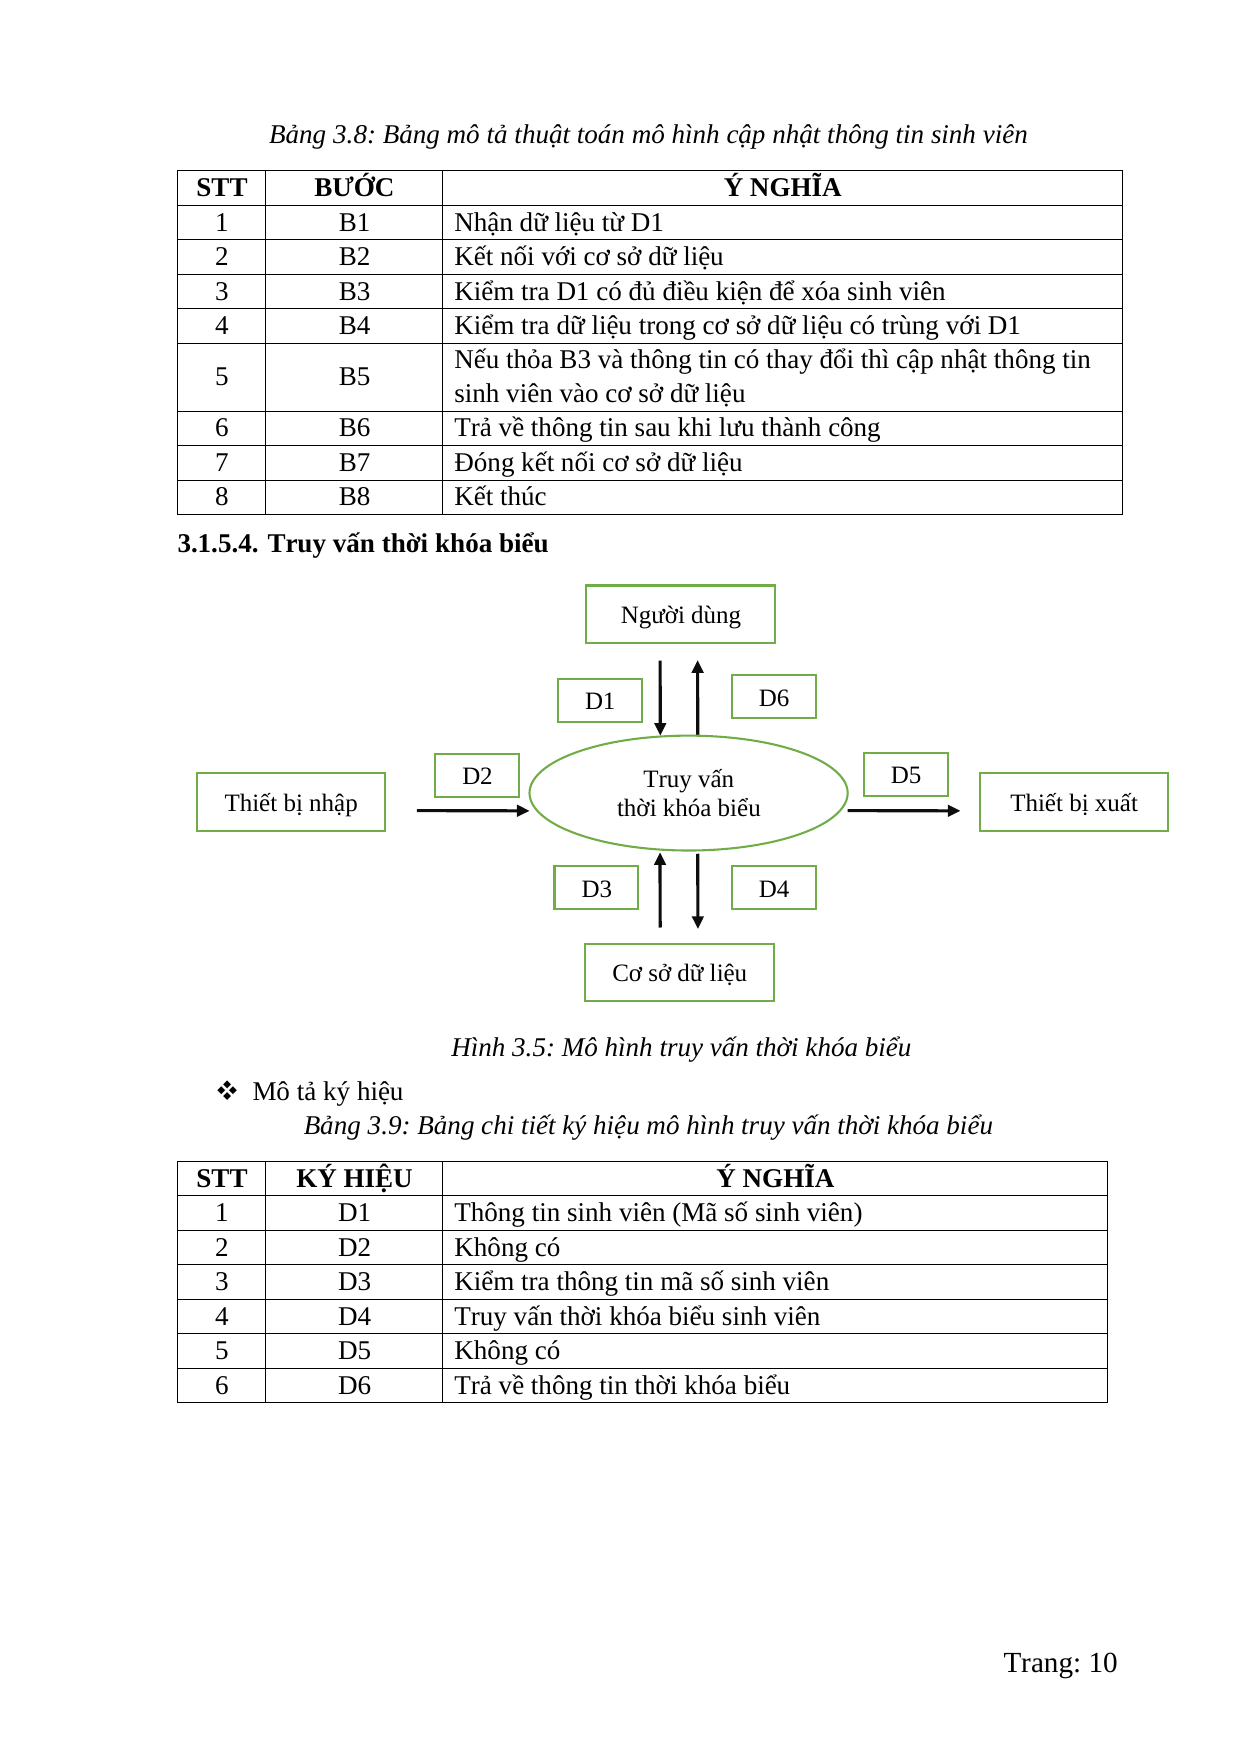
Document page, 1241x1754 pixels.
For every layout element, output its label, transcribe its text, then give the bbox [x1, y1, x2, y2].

table_cell 2 [178, 240, 265, 273]
table_cell 3 [178, 1265, 265, 1299]
table_cell Không có [443, 1334, 1107, 1368]
table_cell 4 [178, 309, 265, 342]
table_cell 2 [178, 1231, 265, 1264]
list Mô tả ký hiệu [215, 1063, 1122, 1106]
table_cell B5 [266, 344, 442, 411]
table_cell D4 [266, 1300, 442, 1333]
table_cell Nhận dữ liệu từ D1 [443, 206, 1122, 239]
table_cell D1 [266, 1196, 442, 1230]
table_cell Kiểm tra thông tin mã số sinh viên [443, 1265, 1107, 1299]
table_cell Không có [443, 1231, 1107, 1264]
text Bảng 3.8: Bảng mô tả thuật toán mô hình cập nhật thông tin sinh viên [177, 118, 1122, 149]
table_cell 3 [178, 275, 265, 308]
table_cell 5 [178, 1334, 265, 1368]
table_cell Kết nối với cơ sở dữ liệu [443, 240, 1122, 273]
table_cell D2 [266, 1231, 442, 1264]
table_cell Kiểm tra D1 có đủ điều kiện để xóa sinh viên [443, 275, 1122, 308]
table_cell Truy vấn thời khóa biểu sinh viên [443, 1300, 1107, 1333]
table_header KÝ HIỆU [266, 1162, 442, 1195]
table_cell B1 [266, 206, 442, 239]
subtitle Truy vấn thời khóa biểu [177, 527, 1122, 559]
table_cell 6 [178, 412, 265, 445]
table_cell B6 [266, 412, 442, 445]
table_cell 5 [178, 344, 265, 411]
table_cell Kết thúc [443, 481, 1122, 514]
table_cell B7 [266, 446, 442, 479]
table_cell 8 [178, 481, 265, 514]
list Mô tả ký hiệu [215, 571, 1122, 1010]
table_cell Đóng kết nối cơ sở dữ liệu [443, 446, 1122, 479]
table_header STT [178, 1162, 265, 1195]
table_cell Kiểm tra dữ liệu trong cơ sở dữ liệu có trùng với D1 [443, 309, 1122, 342]
table_cell D6 [266, 1369, 442, 1402]
table_cell 1 [178, 206, 265, 239]
table_header Ý NGHĨA [443, 1162, 1107, 1195]
table_header STT [178, 171, 265, 204]
table_cell Thông tin sinh viên (Mã số sinh viên) [443, 1196, 1107, 1230]
table_cell B4 [266, 309, 442, 342]
table_cell D5 [266, 1334, 442, 1368]
table_cell 1 [178, 1196, 265, 1230]
table_cell D3 [266, 1265, 442, 1299]
table_header Ý NGHĨA [443, 171, 1122, 204]
table_cell Nếu thỏa B3 và thông tin có thay đổi thì cập nhật thông tin sinh viên vào cơ sở dữ liệu [443, 344, 1122, 411]
text Bảng 3.9: Bảng chi tiết ký hiệu mô hình truy vấn thời khóa biểu [177, 1109, 1122, 1140]
table_cell 6 [178, 1369, 265, 1402]
table_cell B8 [266, 481, 442, 514]
table_cell 4 [178, 1300, 265, 1333]
table_cell Trả về thông tin sau khi lưu thành công [443, 412, 1122, 445]
table_cell 7 [178, 446, 265, 479]
table_cell B2 [266, 240, 442, 273]
table_cell B3 [266, 275, 442, 308]
table_header BƯỚC [266, 171, 442, 204]
table_cell Trả về thông tin thời khóa biểu [443, 1369, 1107, 1402]
